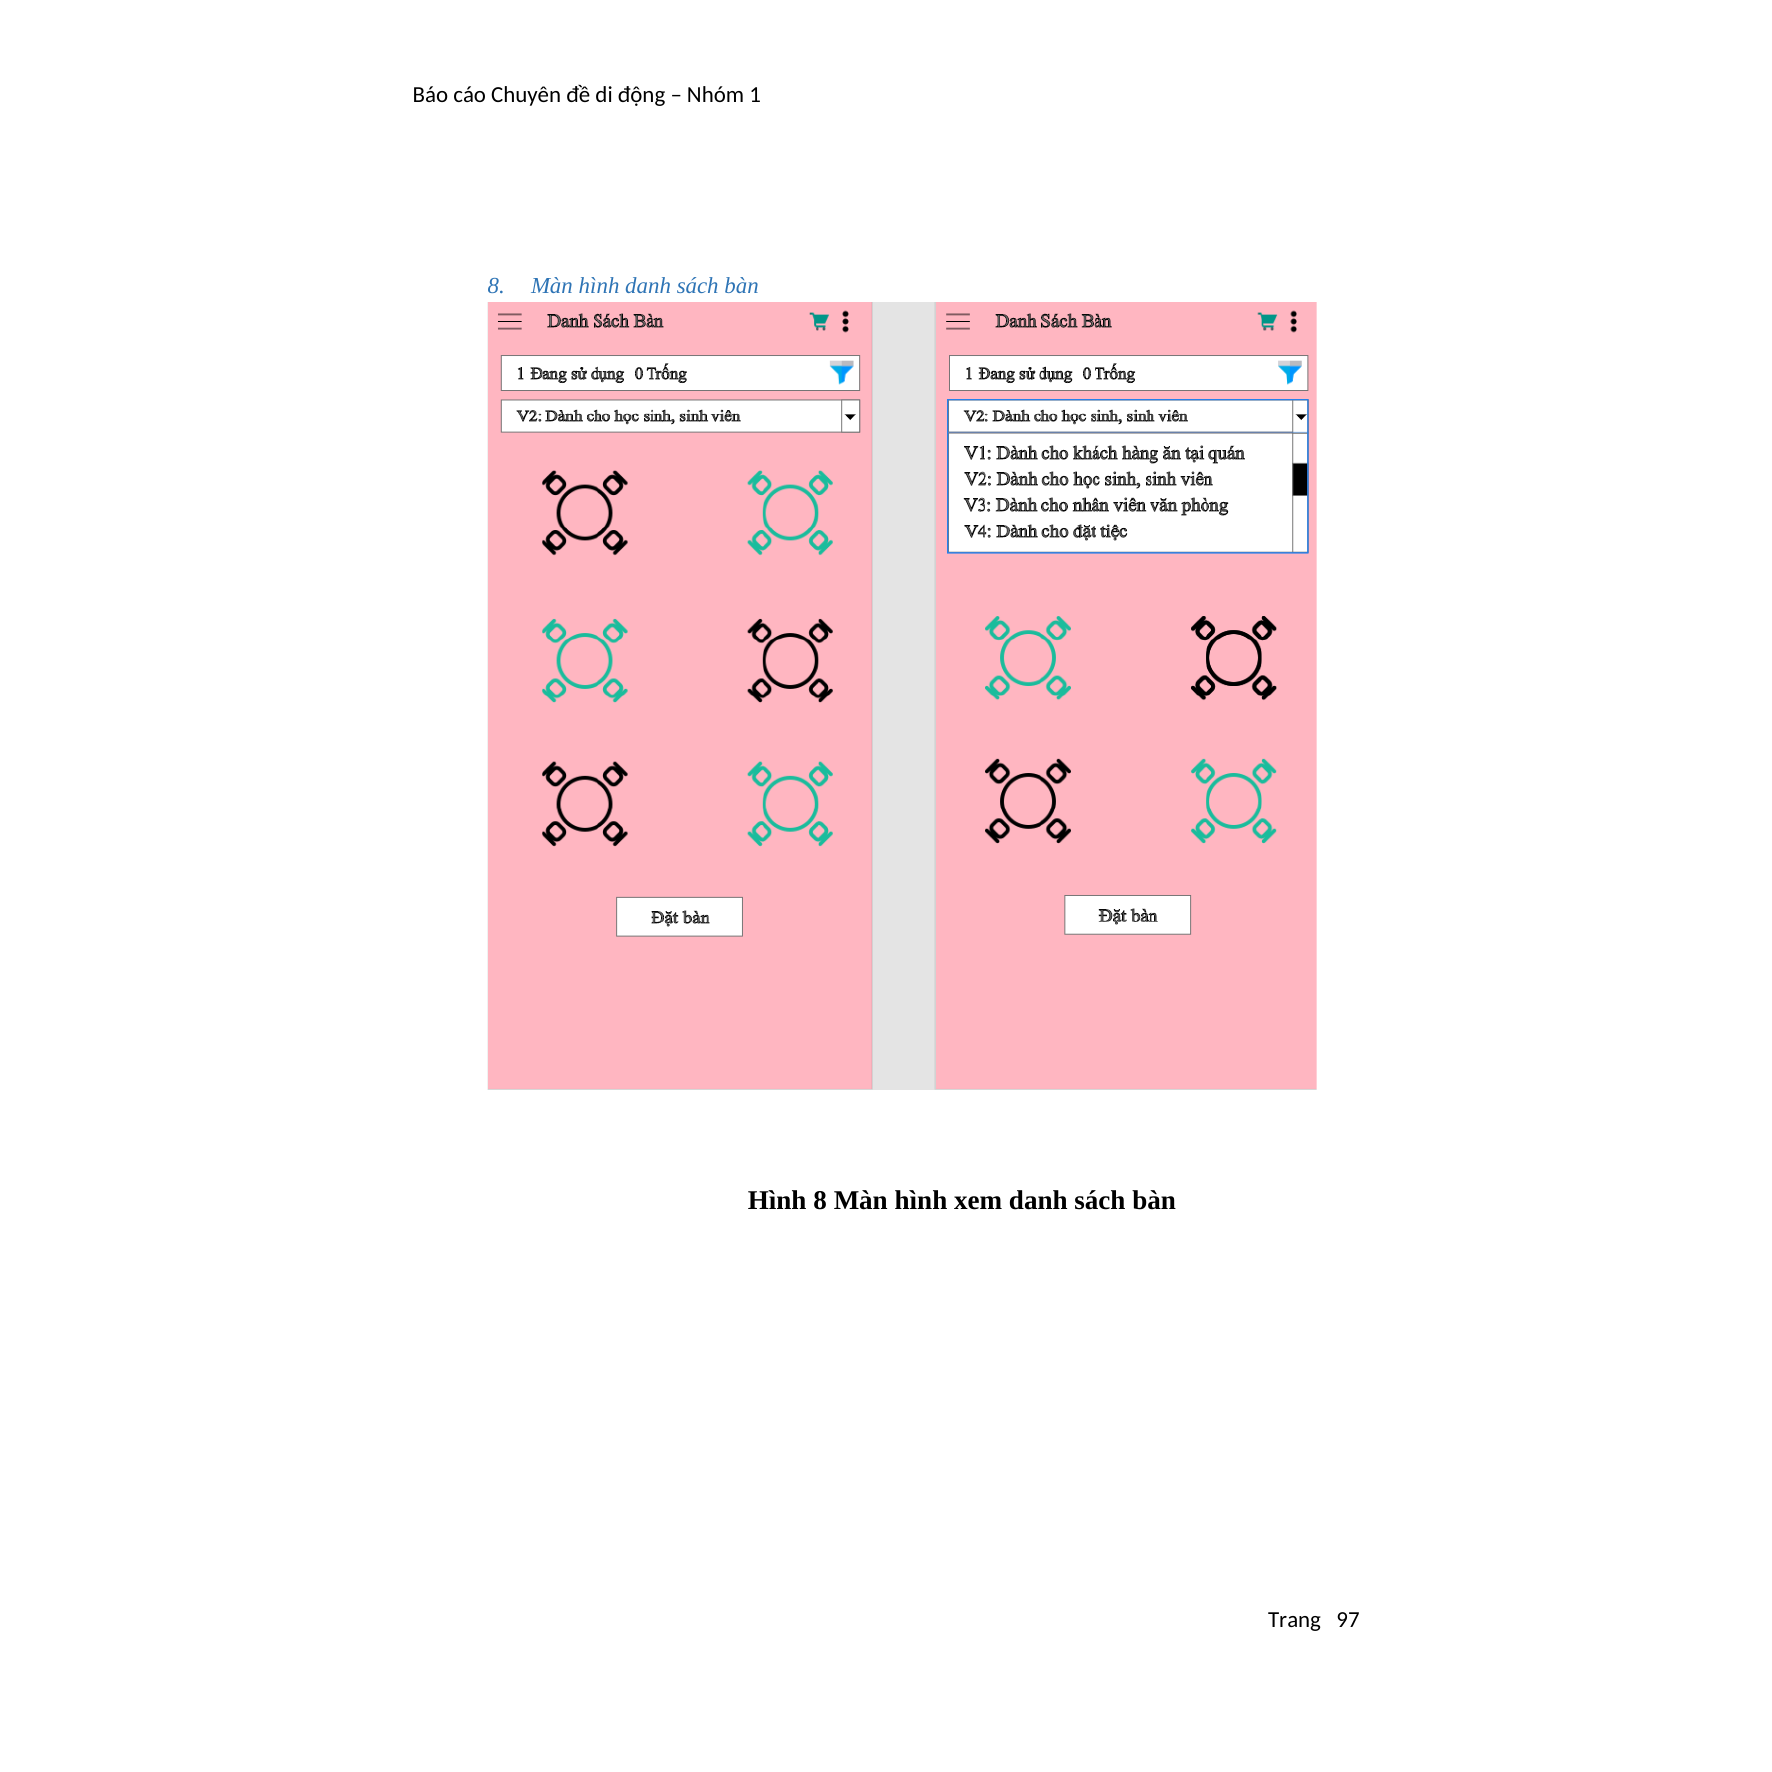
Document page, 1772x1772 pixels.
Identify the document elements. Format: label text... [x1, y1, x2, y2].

text Hình 8 Màn hình xem danh sách bàn [562, 1184, 1361, 1216]
subtitle Màn hình danh sách bàn [487, 272, 1359, 299]
picture [487, 302, 1317, 1090]
